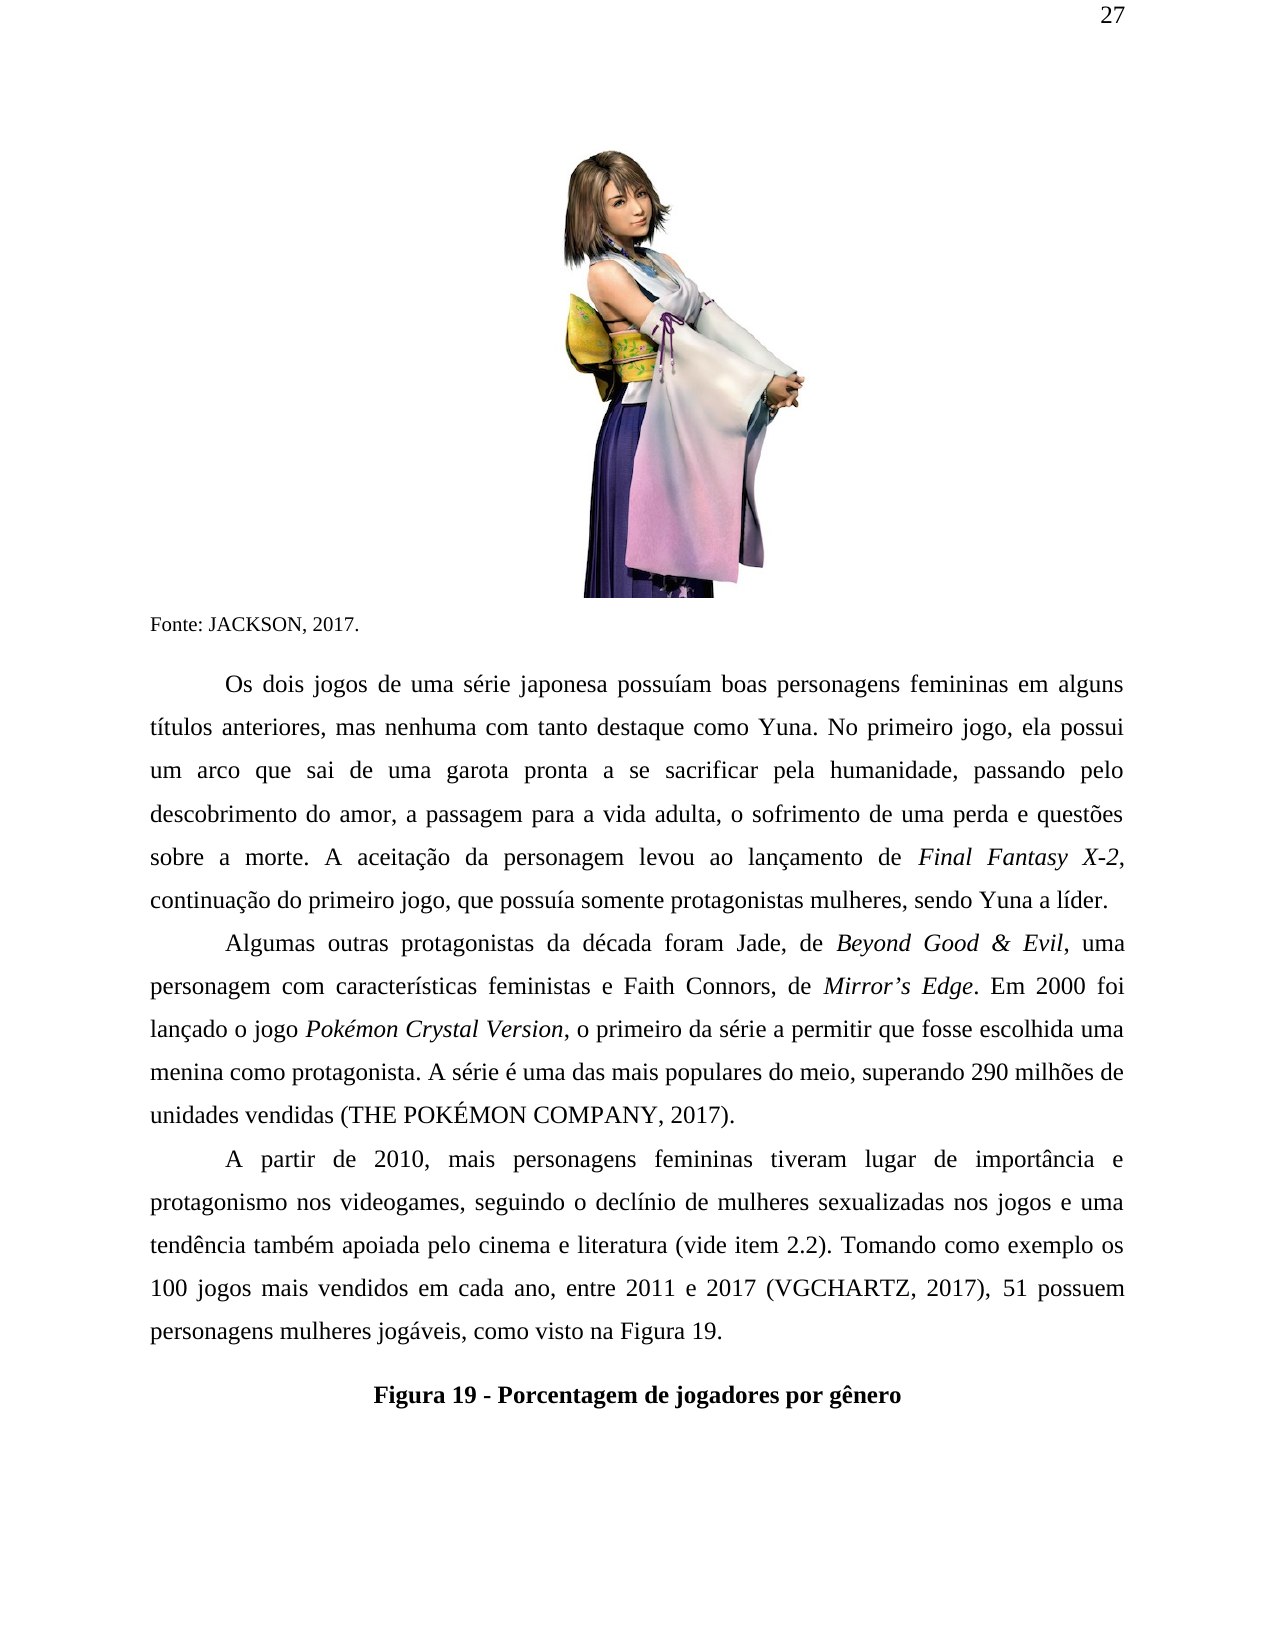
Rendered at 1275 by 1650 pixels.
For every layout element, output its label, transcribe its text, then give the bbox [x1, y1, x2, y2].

picture [539, 150, 811, 598]
text Os dois jogos de uma série japonesa possuíam boas personagens femininas em alguns títulos anteriores, mas nenhuma com tanto destaque como Yuna. No primeiro jogo, ela possui um arco que sai de uma garota pronta a se sacrificar pela humanidade, passando pelo descobrimento do amor, a passagem para a vida adulta, o sofrimento de uma perda e questões sobre a morte. A aceitação da personagem levou ao lançamento de Final Fantasy X-2, continuação do primeiro jogo, que possuía somente protagonistas mulheres, sendo Yuna a líder. [150, 669, 1125, 914]
text Figura 19 - Porcentagem de jogadores por gênero [150, 1380, 1125, 1409]
text A partir de 2010, mais personagens femininas tiveram lugar de importância e protagonismo nos videogames, seguindo o declínio de mulheres sexualizadas nos jogos e uma tendência também apoiada pelo cinema e literatura (vide item 2.2). Tomando como exemplo os 100 jogos mais vendidos em cada ano, entre 2011 e 2017 (VGCHARTZ, 2017), 51 possuem personagens mulheres jogáveis, como visto na Figura 19. [150, 1144, 1125, 1345]
text Algumas outras protagonistas da década foram Jade, de Beyond Good & Evil, uma personagem com características feministas e Faith Connors, de Mirror’s Edge. Em 2000 foi lançado o jogo Pokémon Crystal Version, o primeiro da série a permitir que fosse escolhida uma menina como protagonista. A série é uma das mais populares do meio, superando 290 milhões de unidades vendidas (THE POKÉMON COMPANY, 2017). [150, 928, 1125, 1129]
text Fonte: JACKSON, 2017. [150, 612, 1125, 636]
